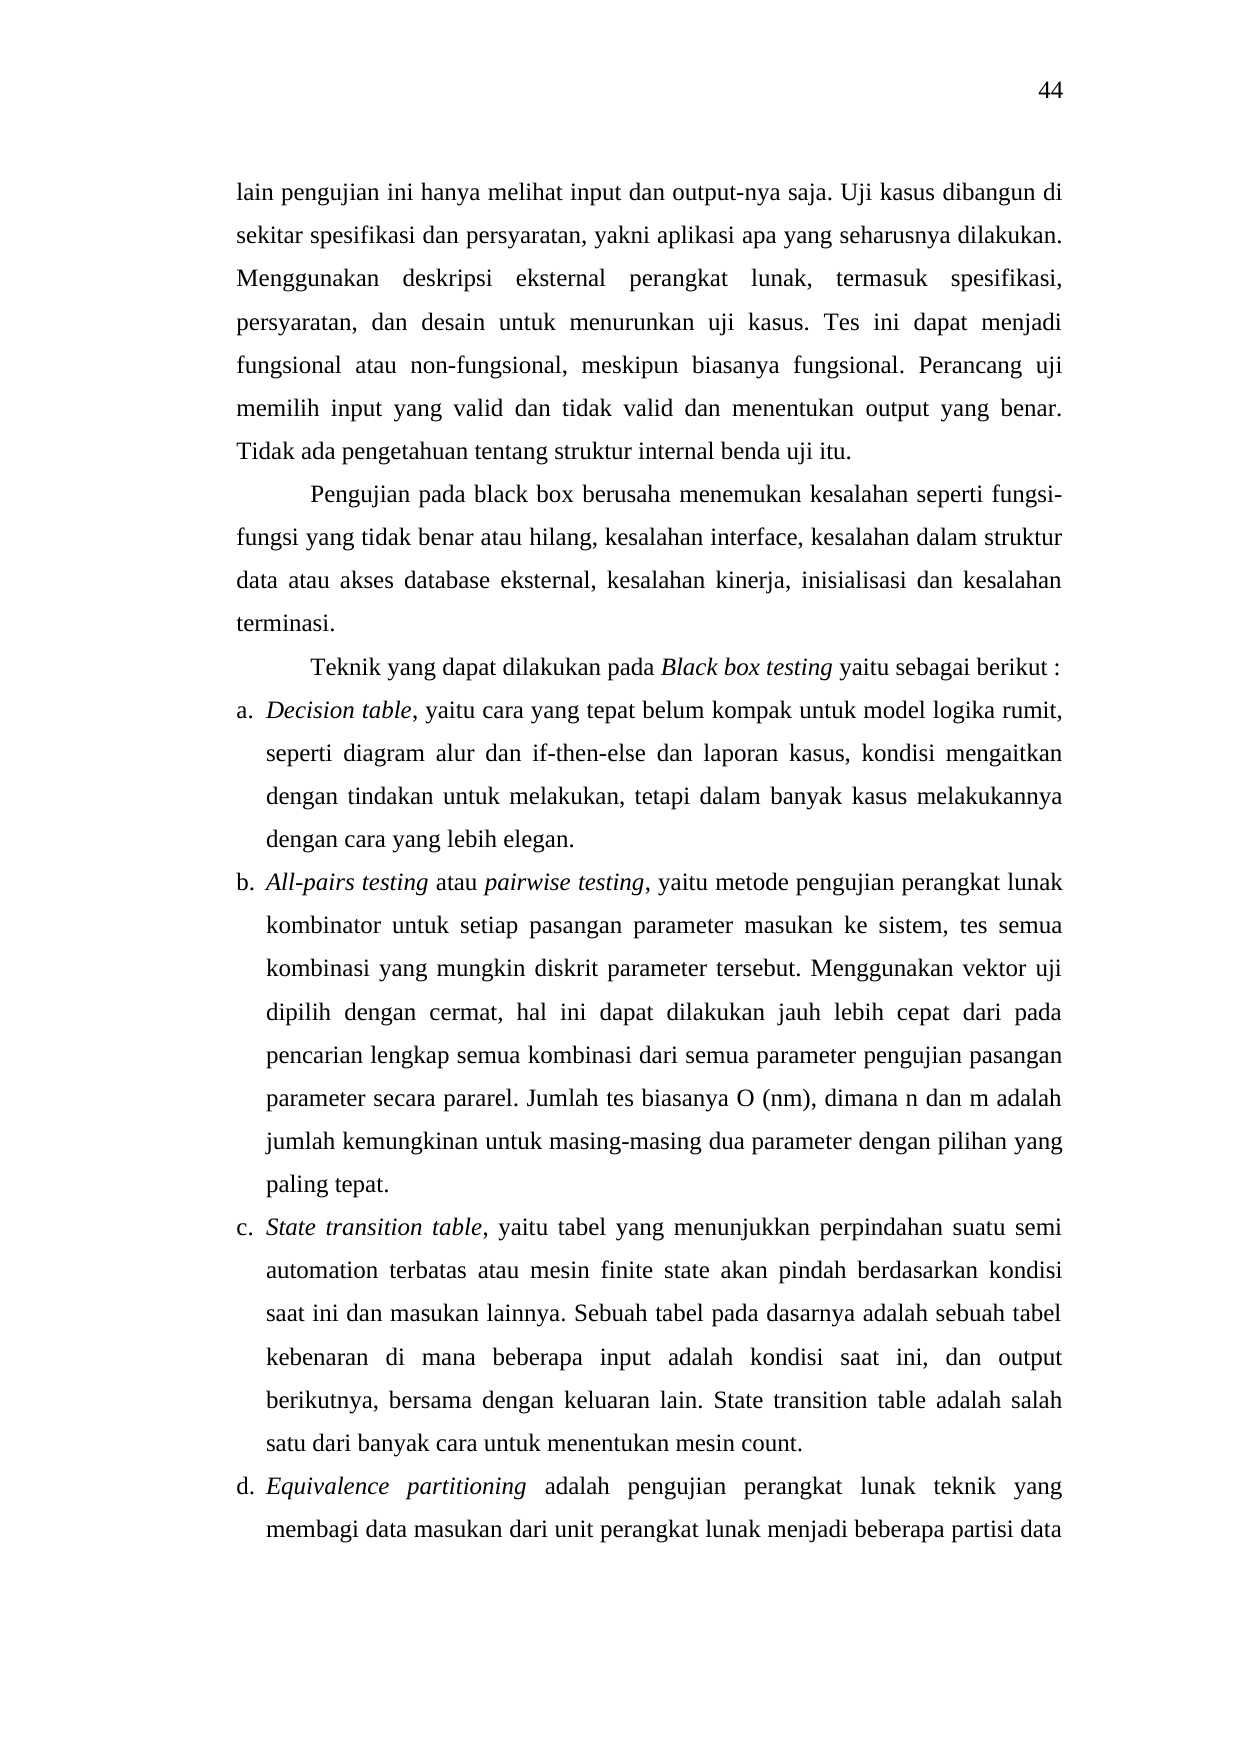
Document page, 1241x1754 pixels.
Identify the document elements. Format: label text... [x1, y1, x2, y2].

text c. State transition table, yaitu tabel yang menunjukkan perpindahan suatu semi automation terbatas atau mesin finite state akan pindah berdasarkan kondisi saat ini dan masukan lainnya. Sebuah tabel pada dasarnya adalah sebuah tabel kebenaran di mana beberapa input adalah kondisi saat ini, dan output berikutnya, bersama dengan keluaran lain. State transition table adalah salah satu dari banyak cara untuk menentukan mesin count. [236, 1212, 1063, 1457]
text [236, 1471, 1063, 1543]
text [236, 177, 1063, 465]
text Teknik yang dapat dilakukan pada Black box testing yaitu sebagai berikut : [236, 652, 1063, 680]
text b. All-pairs testing atau pairwise testing, yaitu metode pengujian perangkat lunak kombinator untuk setiap pasangan parameter masukan ke sistem, tes semua kombinasi yang mungkin diskrit parameter tersebut. Menggunakan vektor uji dipilih dengan cermat, hal ini dapat dilakukan jauh lebih cepat dari pada pencarian lengkap semua kombinasi dari semua parameter pengujian pasangan parameter secara pararel. Jumlah tes biasanya O (nm), dimana n dan m adalah jumlah kemungkinan untuk masing-masing dua parameter dengan pilihan yang paling tepat. [236, 867, 1063, 1198]
text a. Decision table, yaitu cara yang tepat belum kompak untuk model logika rumit, seperti diagram alur dan if-then-else dan laporan kasus, kondisi mengaitkan dengan tindakan untuk melakukan, tetapi dalam banyak kasus melakukannya dengan cara yang lebih elegan. [236, 695, 1063, 853]
text Pengujian pada black box berusaha menemukan kesalahan seperti fungsi-fungsi yang tidak benar atau hilang, kesalahan interface, kesalahan dalam struktur data atau akses database eksternal, kesalahan kinerja, inisialisasi dan kesalahan terminasi. [236, 479, 1063, 637]
